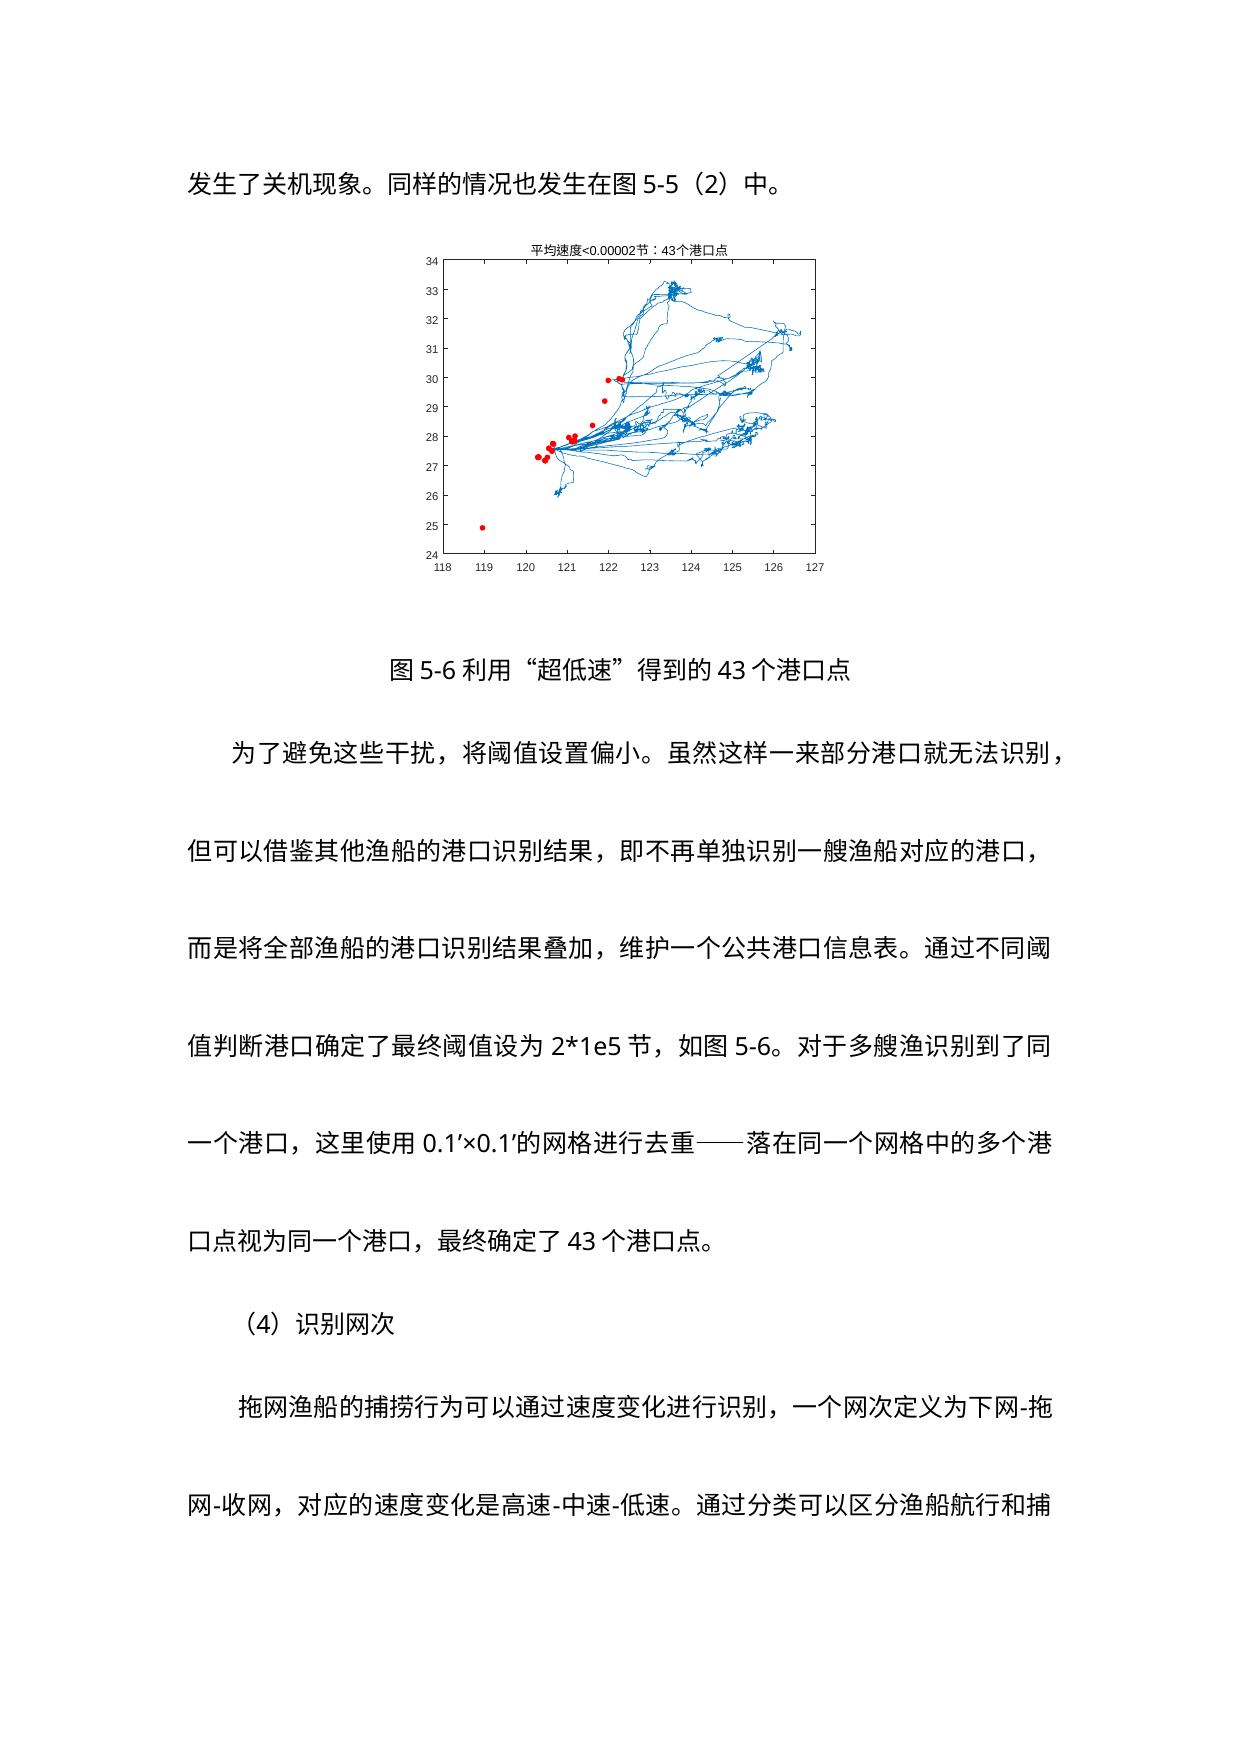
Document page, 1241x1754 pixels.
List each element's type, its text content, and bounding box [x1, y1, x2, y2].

text （4）识别网次 [187, 1290, 1053, 1355]
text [187, 150, 1053, 215]
text 图5-6 利用“超低速”得到的43个港口点 [187, 636, 1053, 701]
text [187, 1373, 1053, 1536]
text 为了避免这些干扰，将阈值设置偏小。虽然这样一来部分港口就无法识别，但可以借鉴其他渔船的港口识别结果，即不再单独识别一艘渔船对应的港口，而是将全部渔船的港口识别结果叠加，维护一个公共港口信息表。通过不同阈值判断港口确定了最终阈值设为2*1e5节，如图5-6。对于多艘渔识别到了同一个港口，这里使用0.1’×0.1’的网格进行去重——落在同一个网格中的多个港口点视为同一个港口，最终确定了43个港口点。 [187, 719, 1053, 1272]
